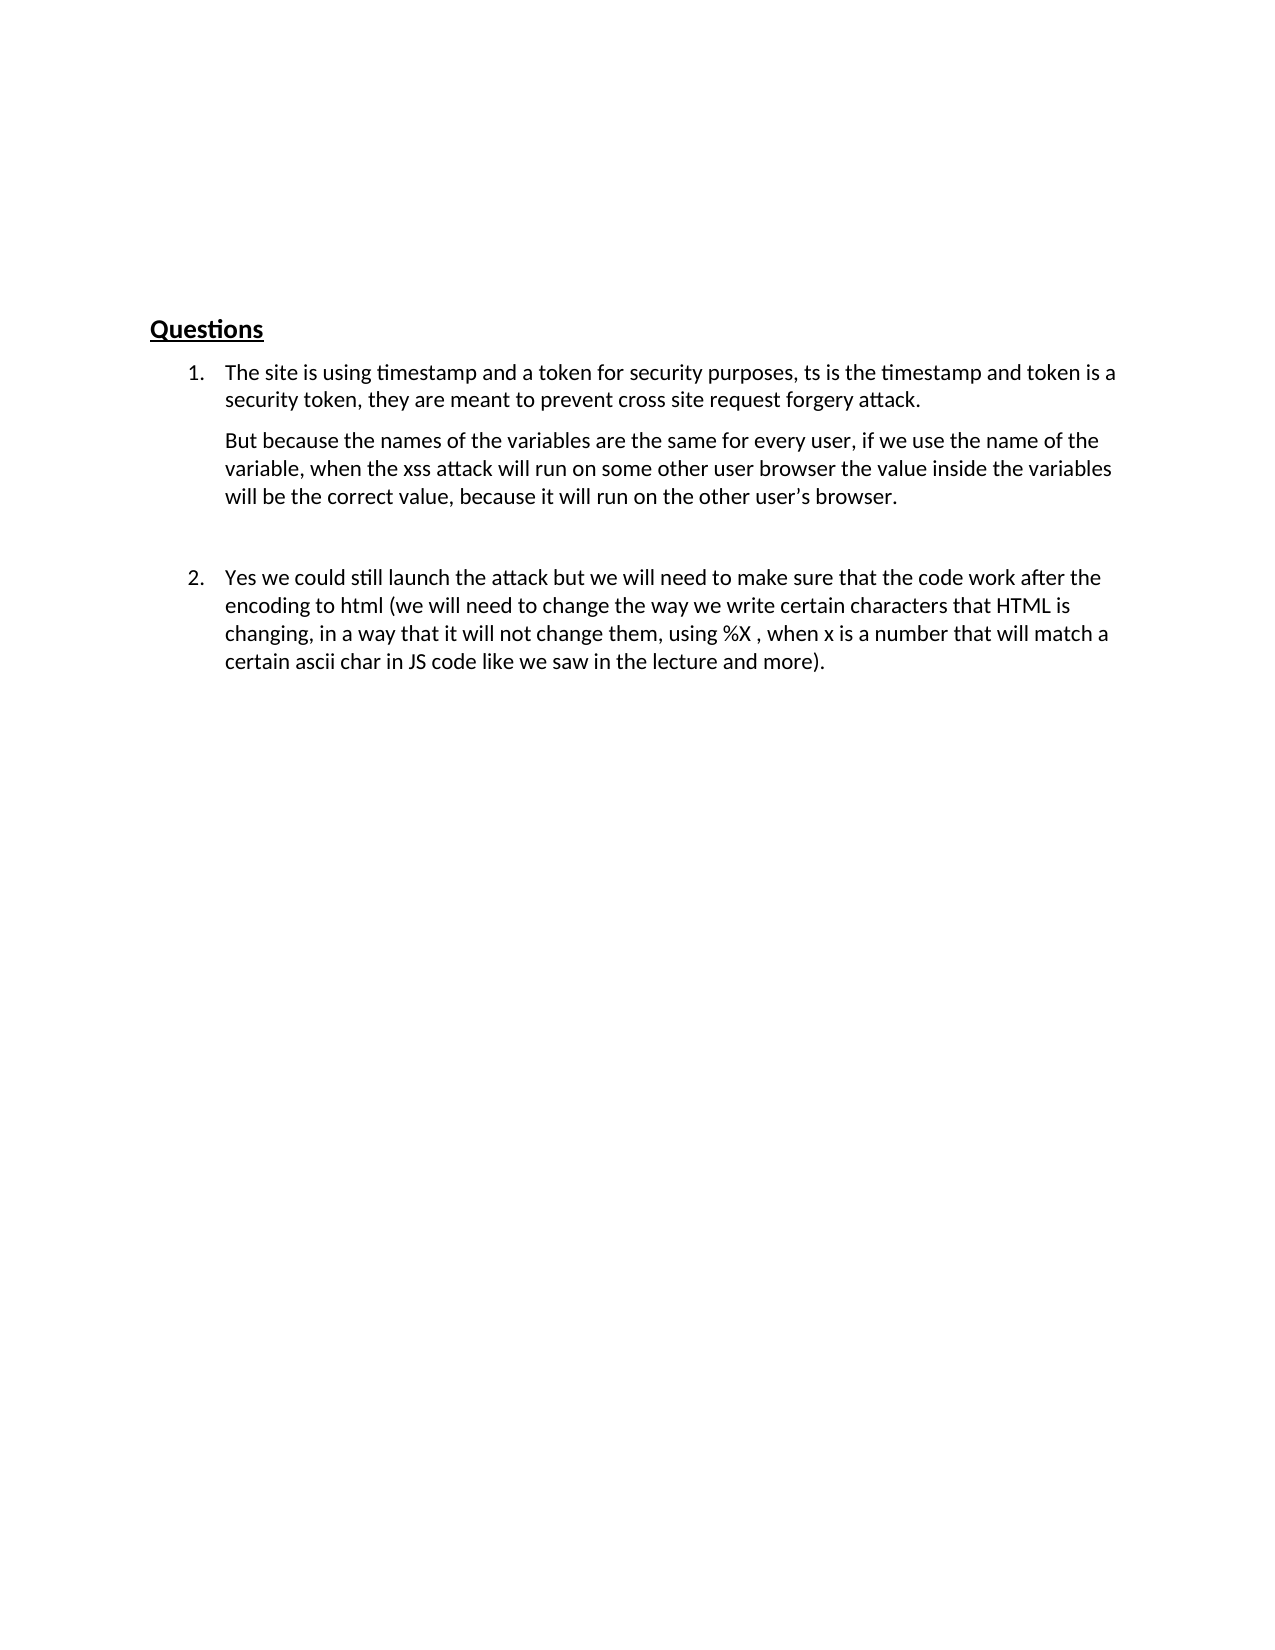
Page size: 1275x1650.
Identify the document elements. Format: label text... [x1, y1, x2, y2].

list The site is using timestamp and a token for security purposes, ts is the timestamp and token is a security token, they are meant to prevent cross site request forgery attack. [187, 358, 1125, 414]
list Yes we could still launch the attack but we will need to make sure that the code work after the encoding to html (we will need to change the way we write certain characters that HTML is changing, in a way that it will not change them, using %X , when x is a number that will match a certain ascii char in JS code like we saw in the lecture and more). [187, 563, 1125, 675]
text Questions [150, 312, 1125, 345]
text But because the names of the variables are the same for every user, if we use the name of the variable, when the xss attack will run on some other user browser the value inside the variables will be the correct value, because it will run on the other user’s browser. [225, 426, 1125, 510]
